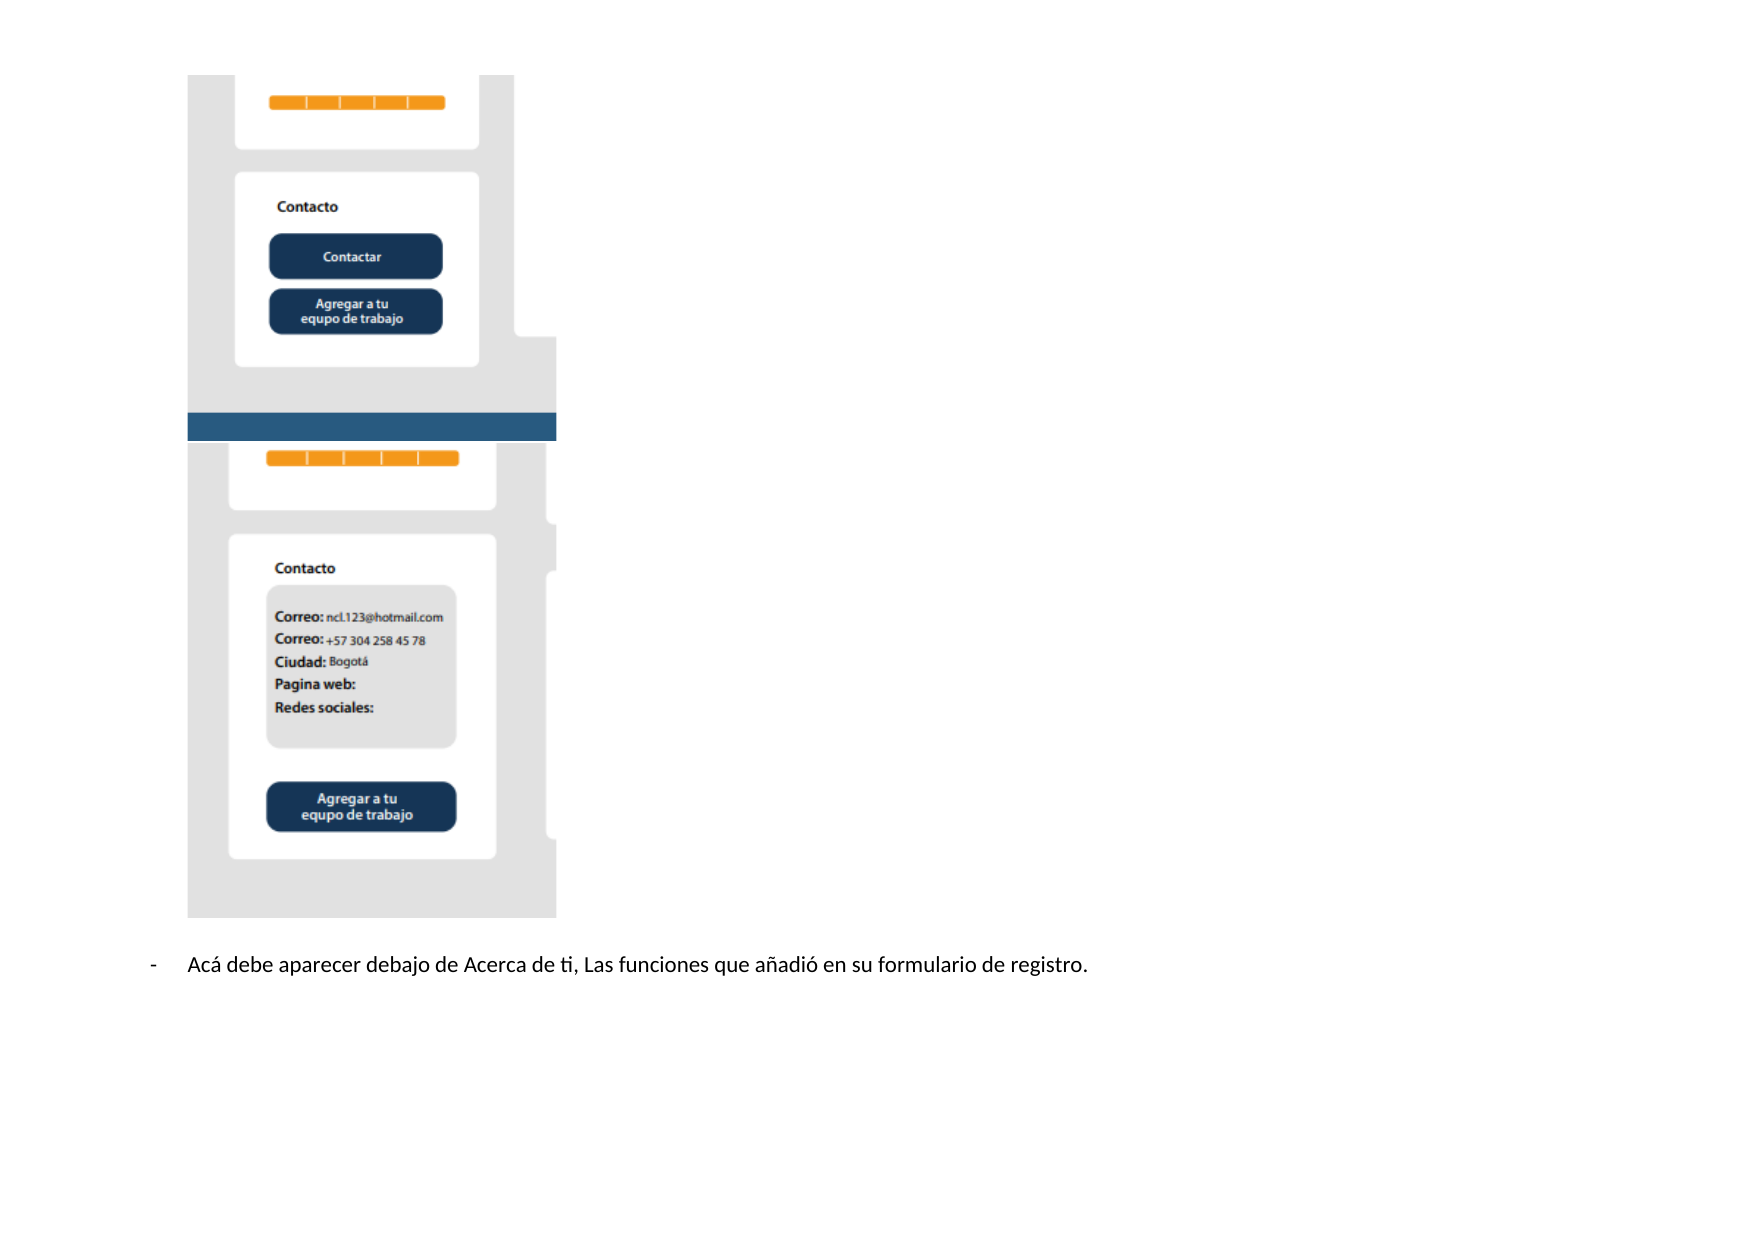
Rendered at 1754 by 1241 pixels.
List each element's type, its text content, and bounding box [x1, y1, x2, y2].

list Acá debe aparecer debajo de Acerca de ti, Las funciones que añadió en su formulario de registro. [150, 950, 1679, 978]
